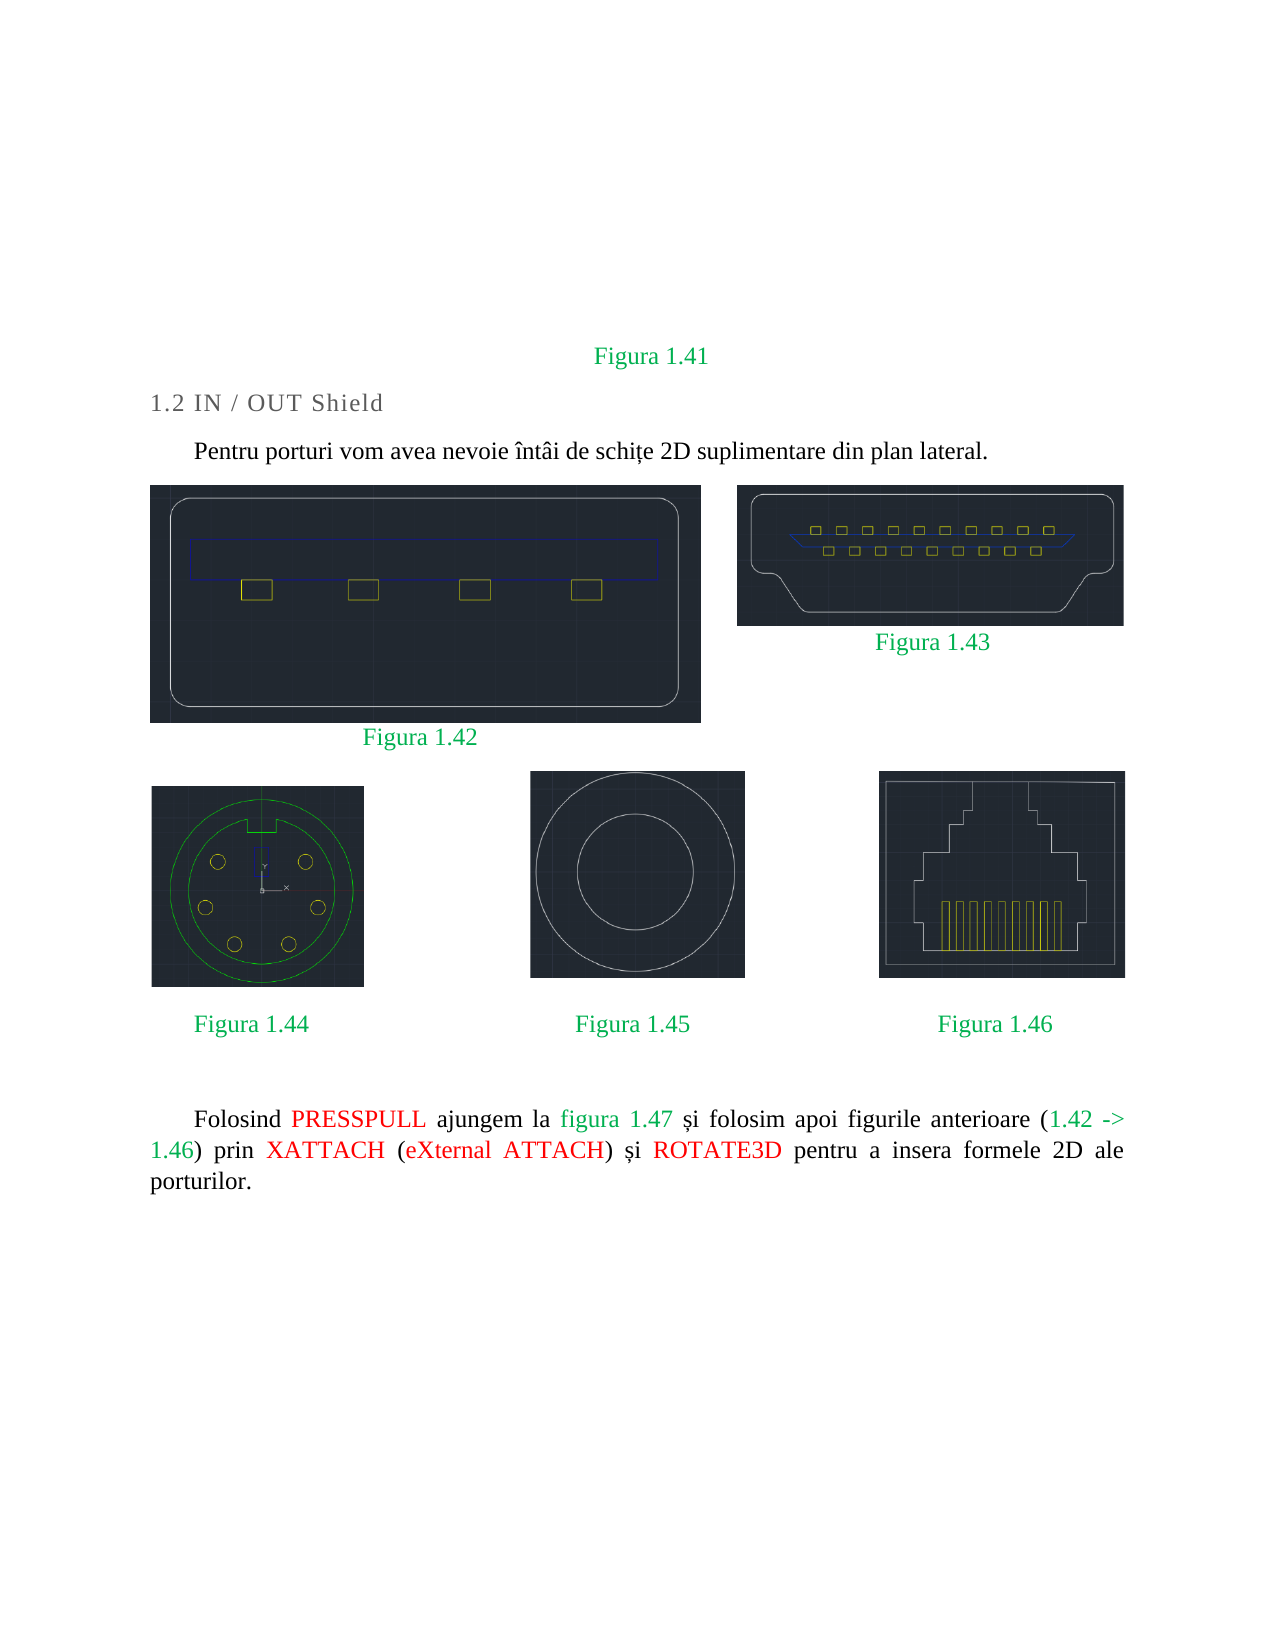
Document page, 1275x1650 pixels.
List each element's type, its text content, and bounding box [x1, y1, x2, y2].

picture [151, 786, 364, 987]
text Figura 1.41 [150, 341, 1125, 369]
text Figura 1.44 Figura 1.45 Figura 1.46 [194, 1009, 1125, 1037]
text Pentru porturi vom avea nevoie întâi de schițe 2D suplimentare din plan lateral. [194, 436, 1125, 465]
text Folosind PRESSPULL ajungem la figura 1.47 și folosim apoi figurile anterioare (1.42 -> 1.46) prin XATTACH (eXternal ATTACH) și ROTATE3D pentru a insera formele 2D ale porturilor. [150, 1104, 1125, 1195]
text Figura 1.42 [194, 722, 1125, 751]
picture [530, 771, 745, 978]
picture [879, 771, 1125, 978]
picture [737, 485, 1124, 626]
text Figura 1.43 [701, 627, 1125, 656]
subtitle IN / OUT Shield [150, 388, 1125, 417]
picture [150, 485, 701, 723]
